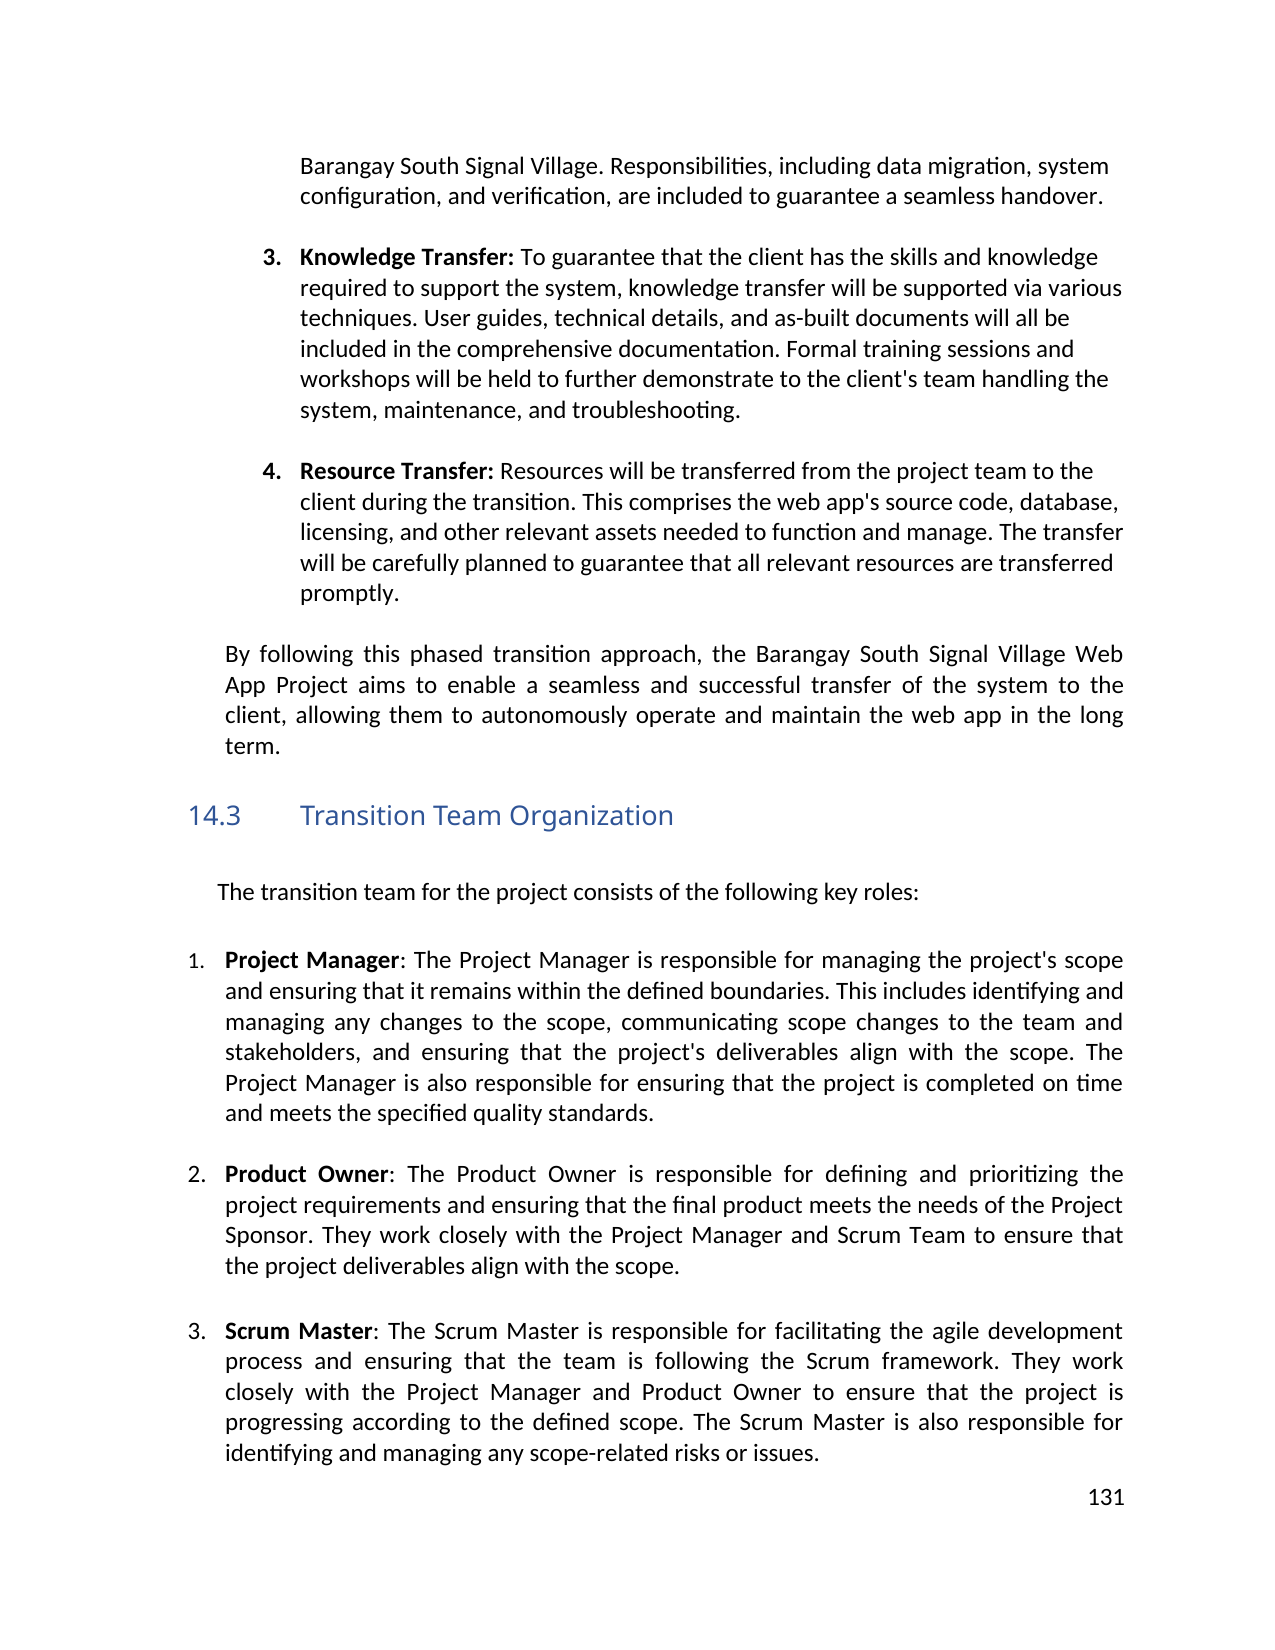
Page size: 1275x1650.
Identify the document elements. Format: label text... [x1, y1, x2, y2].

list Scrum Master: The Scrum Master is responsible for facilitating the agile development process and ensuring that the team is following the Scrum framework. They work closely with the Project Manager and Product Owner to ensure that the project is progressing according to the defined scope. The Scrum Master is also responsible for identifying and managing any scope-related risks or issues. [187, 1315, 1125, 1467]
subtitle Transition Team Organization [187, 796, 1125, 833]
list Resource Transfer: Resources will be transferred from the project team to the client during the transition. This comprises the web app's source code, database, licensing, and other relevant assets needed to function and manage. The transfer will be carefully planned to guarantee that all relevant resources are transferred promptly. [262, 455, 1125, 608]
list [262, 150, 1125, 211]
text The transition team for the project consists of the following key roles: [217, 876, 1125, 906]
text By following this phased transition approach, the Barangay South Signal Village Web App Project aims to enable a seamless and successful transfer of the system to the client, allowing them to autonomously operate and maintain the web app in the long term. [225, 638, 1125, 760]
list Knowledge Transfer: To guarantee that the client has the skills and knowledge required to support the system, knowledge transfer will be supported via various techniques. User guides, technical details, and as-built documents will all be included in the comprehensive documentation. Formal training sessions and workshops will be held to further demonstrate to the client's team handling the system, maintenance, and troubleshooting. [262, 242, 1125, 425]
list Product Owner: The Product Owner is responsible for defining and prioritizing the project requirements and ensuring that the final product meets the needs of the Project Sponsor. They work closely with the Project Manager and Scrum Team to ensure that the project deliverables align with the scope. [187, 1158, 1125, 1280]
list Project Manager: The Project Manager is responsible for managing the project's scope and ensuring that it remains within the defined boundaries. This includes identifying and managing any changes to the scope, communicating scope changes to the team and stakeholders, and ensuring that the project's deliverables align with the scope. The Project Manager is also responsible for ensuring that the project is completed on time and meets the specified quality standards. [187, 945, 1125, 1128]
